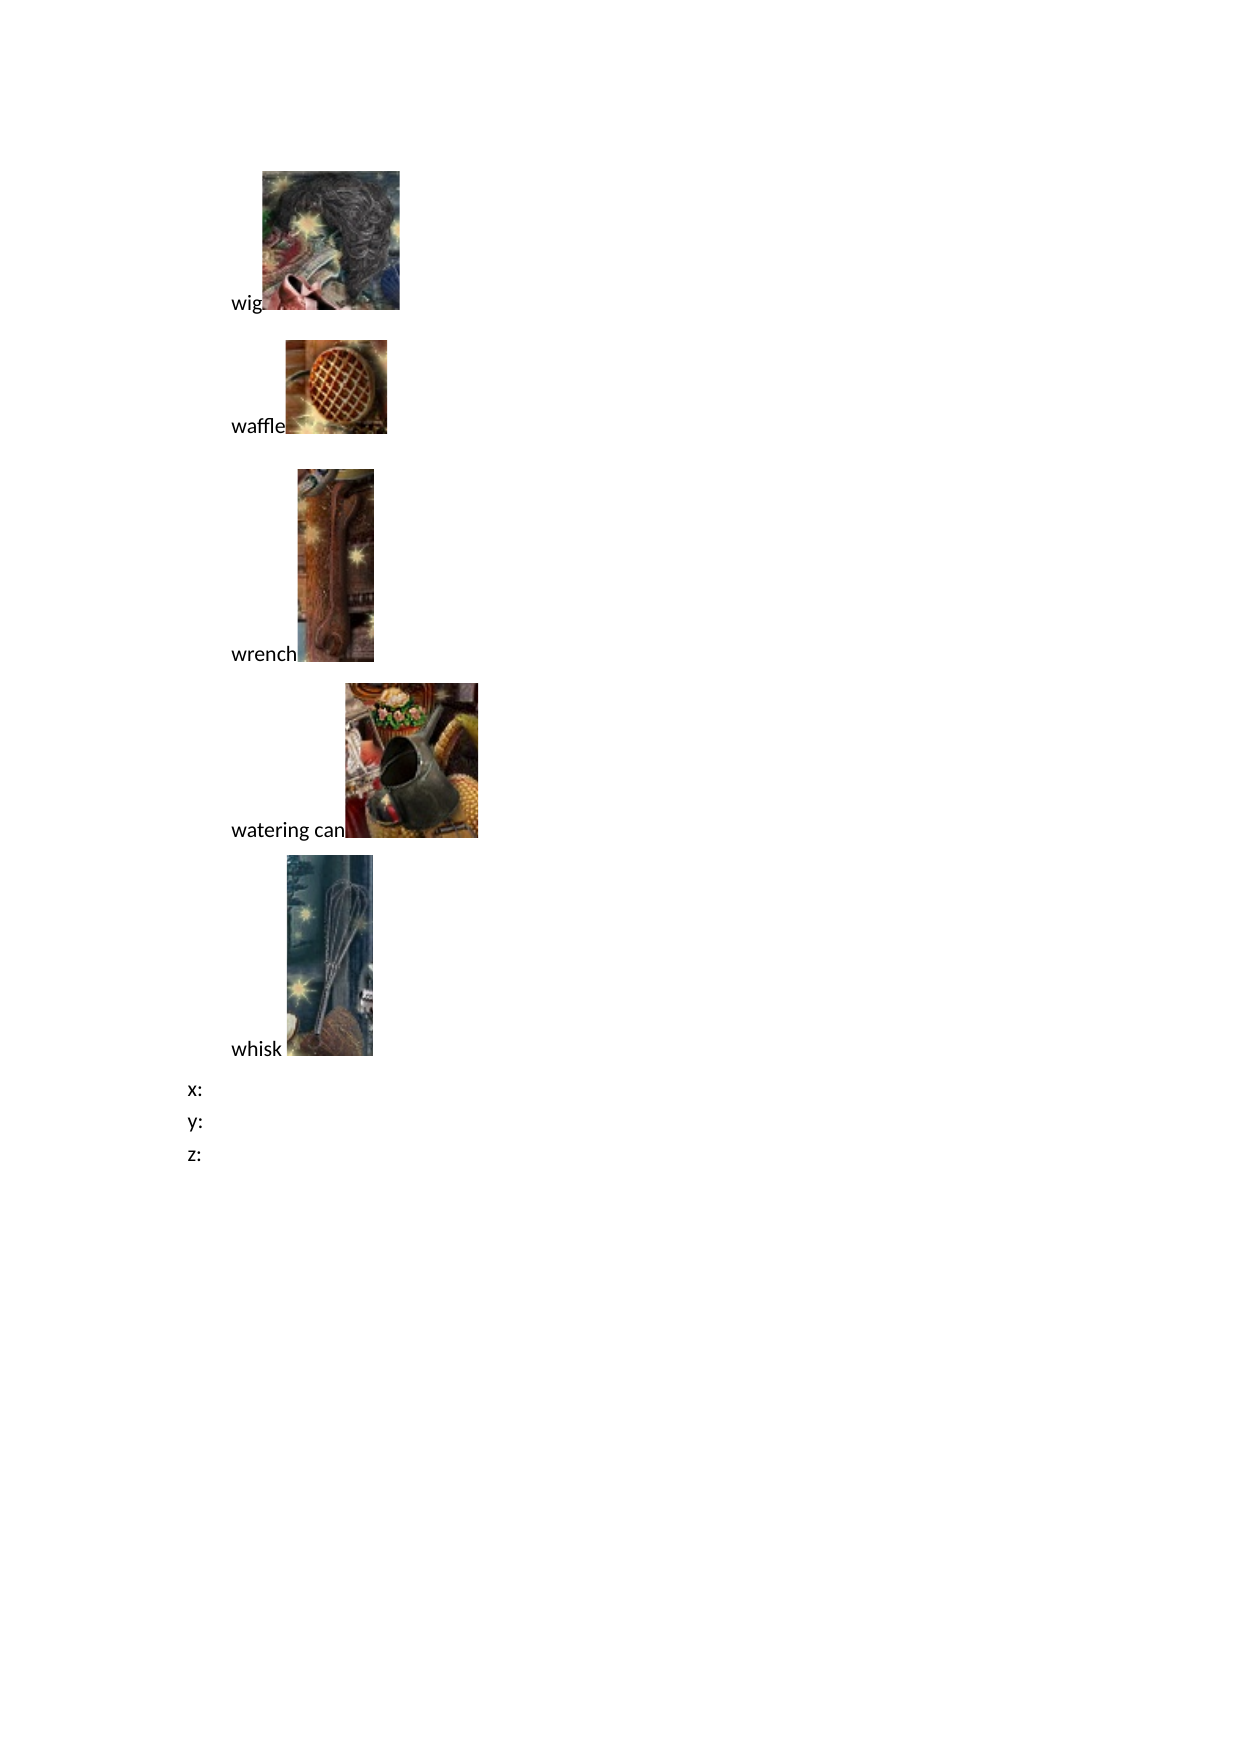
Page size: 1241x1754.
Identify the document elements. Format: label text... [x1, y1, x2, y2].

text z: [187, 1137, 1053, 1169]
picture [345, 683, 479, 838]
text x: [187, 1072, 1053, 1104]
text wig [187, 162, 1053, 324]
picture [297, 469, 374, 662]
text whisk [187, 844, 1053, 1072]
text wrench [187, 454, 1053, 682]
picture [285, 340, 388, 434]
text waffle [187, 324, 1053, 454]
picture [286, 855, 373, 1056]
text y: [187, 1104, 1053, 1137]
picture [262, 171, 400, 310]
text watering can [187, 682, 1053, 844]
